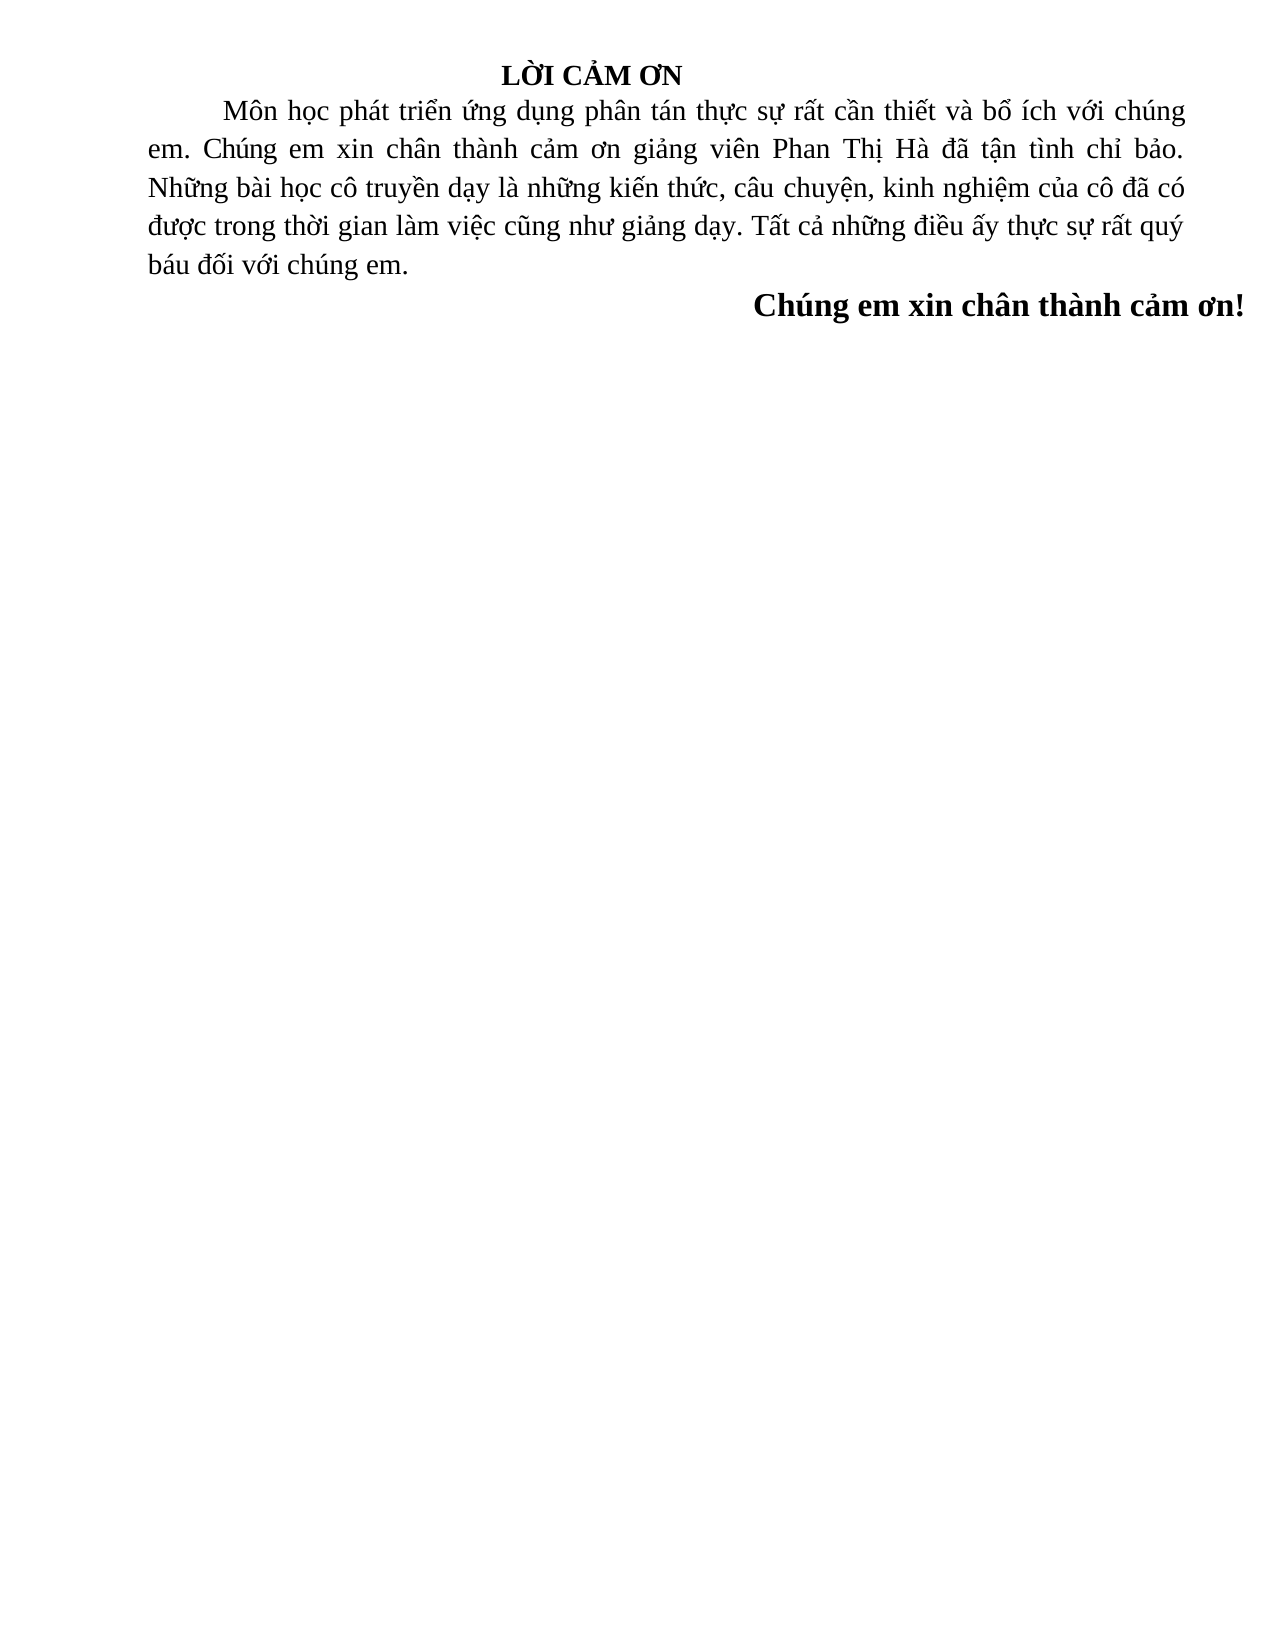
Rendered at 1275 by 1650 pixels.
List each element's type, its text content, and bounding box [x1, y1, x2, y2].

text Môn học phát triển ứng dụng phân tán thực sự rất cần thiết và bổ ích với chúng em. Chúng em xin chân thành cảm ơn giảng viên Phan Thị Hà đã tận tình chỉ bảo. Những bài học cô truyền dạy là những kiến thức, câu chuyện, kinh nghiệm của cô đã có được trong thời gian làm việc cũng như giảng dạy. Tất cả những điều ấy thực sự rất quý báu đối với chúng em. [148, 93, 1186, 280]
subtitle LỜI CẢM ƠN [148, 59, 1036, 93]
text Chúng em xin chân thành cảm ơn! [148, 285, 1245, 324]
